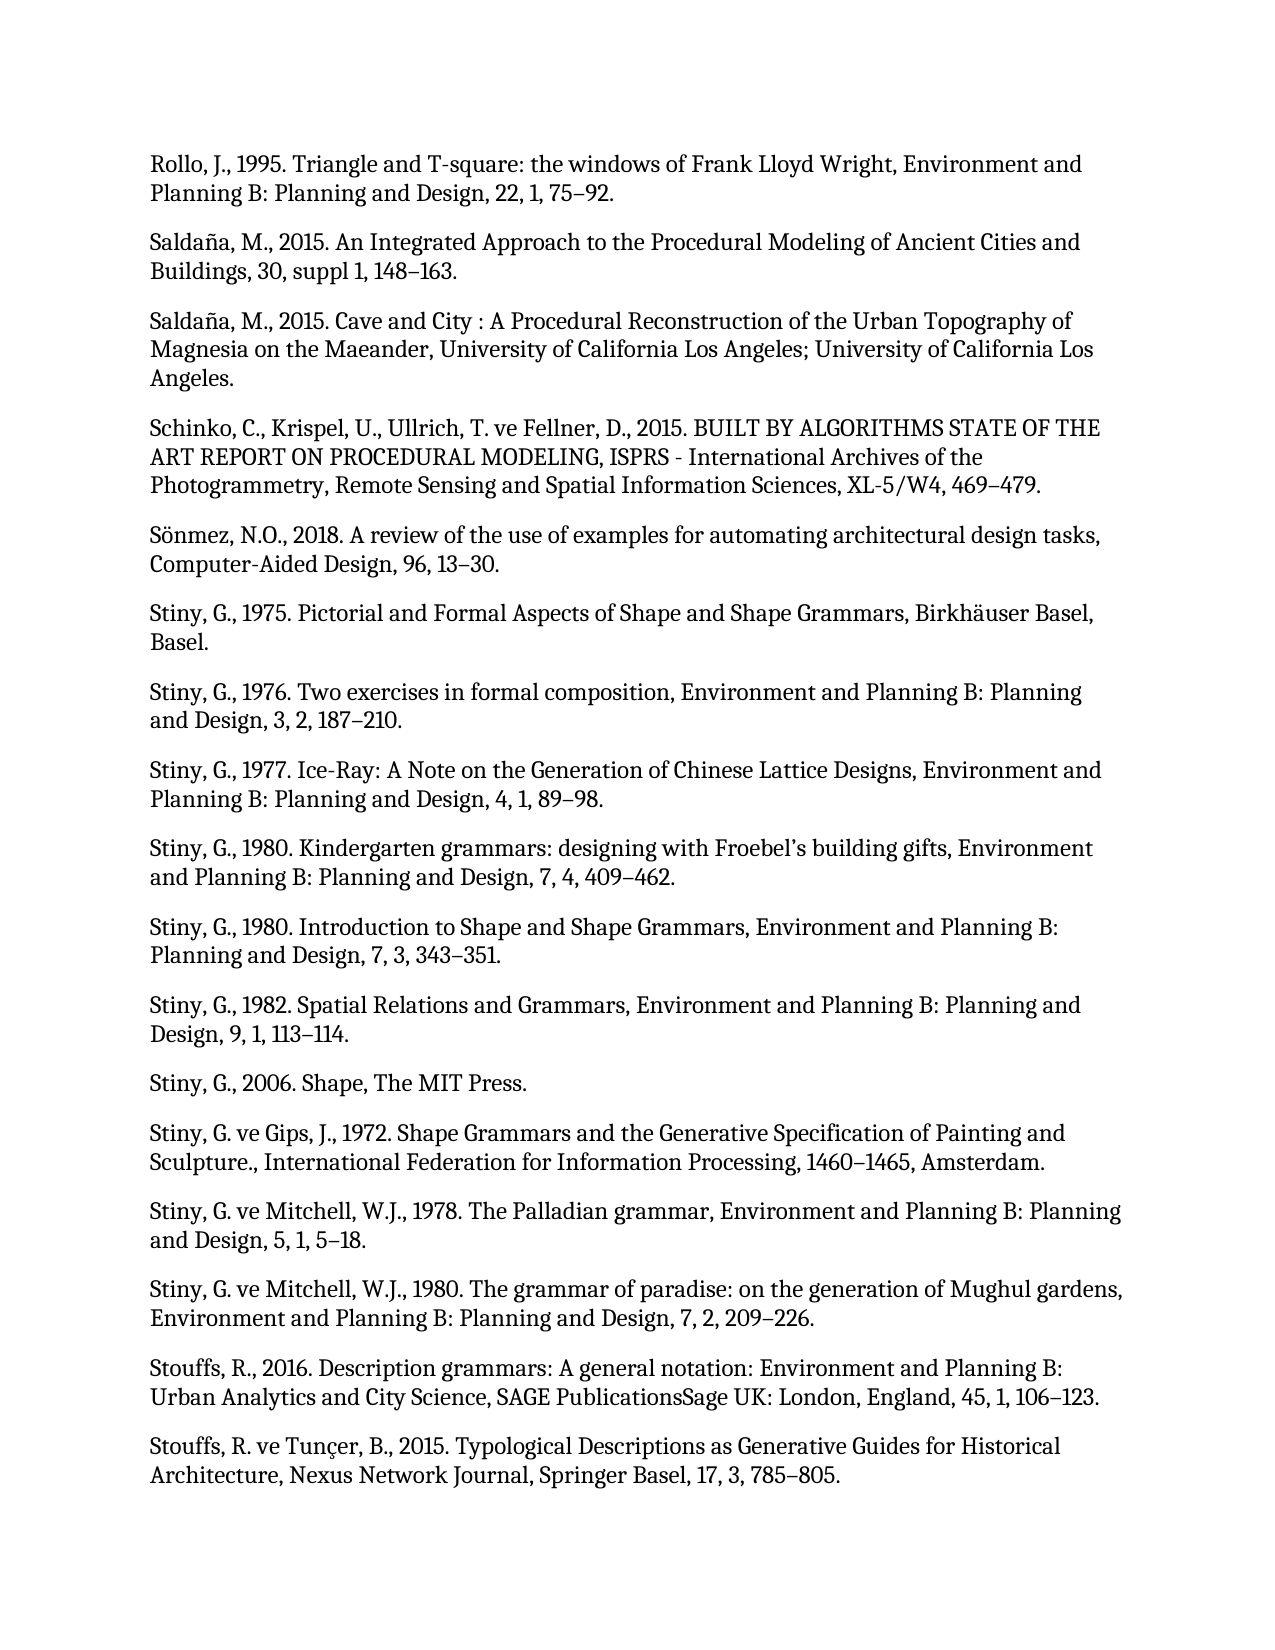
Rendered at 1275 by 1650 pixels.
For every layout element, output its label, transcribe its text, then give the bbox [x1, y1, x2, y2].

text Stouffs, R. ve Tunçer, B., 2015. Typological Descriptions as Generative Guides for Historical Architecture, Nexus Network Journal, Springer Basel, 17, 3, 785–805. [150, 1432, 1125, 1489]
text Stiny, G., 1976. Two exercises in formal composition, Environment and Planning B: Planning and Design, 3, 2, 187–210. [150, 677, 1125, 735]
text Stiny, G. ve Gips, J., 1972. Shape Grammars and the Generative Specification of Painting and Sculpture., International Federation for Information Processing, 1460–1465, Amsterdam. [150, 1119, 1125, 1176]
text Rollo, J., 1995. Triangle and T-square: the windows of Frank Lloyd Wright, Environment and Planning B: Planning and Design, 22, 1, 75–92. [150, 150, 1125, 207]
text Stouffs, R., 2016. Description grammars: A general notation: Environment and Planning B: Urban Analytics and City Science, SAGE PublicationsSage UK: London, England, 45, 1, 106–123. [150, 1354, 1125, 1411]
text Saldaña, M., 2015. An Integrated Approach to the Procedural Modeling of Ancient Cities and Buildings, 30, suppl 1, 148–163. [150, 228, 1125, 286]
text Stiny, G., 1982. Spatial Relations and Grammars, Environment and Planning B: Planning and Design, 9, 1, 113–114. [150, 991, 1125, 1048]
text Stiny, G., 1975. Pictorial and Formal Aspects of Shape and Shape Grammars, Birkhäuser Basel, Basel. [150, 599, 1125, 657]
text Sönmez, N.O., 2018. A review of the use of examples for automating architectural design tasks, Computer-Aided Design, 96, 13–30. [150, 521, 1125, 578]
text Schinko, C., Krispel, U., Ullrich, T. ve Fellner, D., 2015. BUILT BY ALGORITHMS STATE OF THE ART REPORT ON PROCEDURAL MODELING, ISPRS - International Archives of the Photogrammetry, Remote Sensing and Spatial Information Sciences, XL-5/W4, 469–479. [150, 414, 1125, 500]
text Stiny, G. ve Mitchell, W.J., 1978. The Palladian grammar, Environment and Planning B: Planning and Design, 5, 1, 5–18. [150, 1197, 1125, 1254]
text Stiny, G., 2006. Shape, The MIT Press. [150, 1069, 1125, 1098]
text Stiny, G., 1980. Introduction to Shape and Shape Grammars, Environment and Planning B: Planning and Design, 7, 3, 343–351. [150, 912, 1125, 970]
text Saldaña, M., 2015. Cave and City : A Procedural Reconstruction of the Urban Topography of Magnesia on the Maeander, University of California Los Angeles; University of California Los Angeles. [150, 307, 1125, 393]
text Stiny, G., 1977. Ice-Ray: A Note on the Generation of Chinese Lattice Designs, Environment and Planning B: Planning and Design, 4, 1, 89–98. [150, 756, 1125, 813]
text Stiny, G., 1980. Kindergarten grammars: designing with Froebel’s building gifts, Environment and Planning B: Planning and Design, 7, 4, 409–462. [150, 834, 1125, 892]
text Stiny, G. ve Mitchell, W.J., 1980. The grammar of paradise: on the generation of Mughul gardens, Environment and Planning B: Planning and Design, 7, 2, 209–226. [150, 1275, 1125, 1333]
